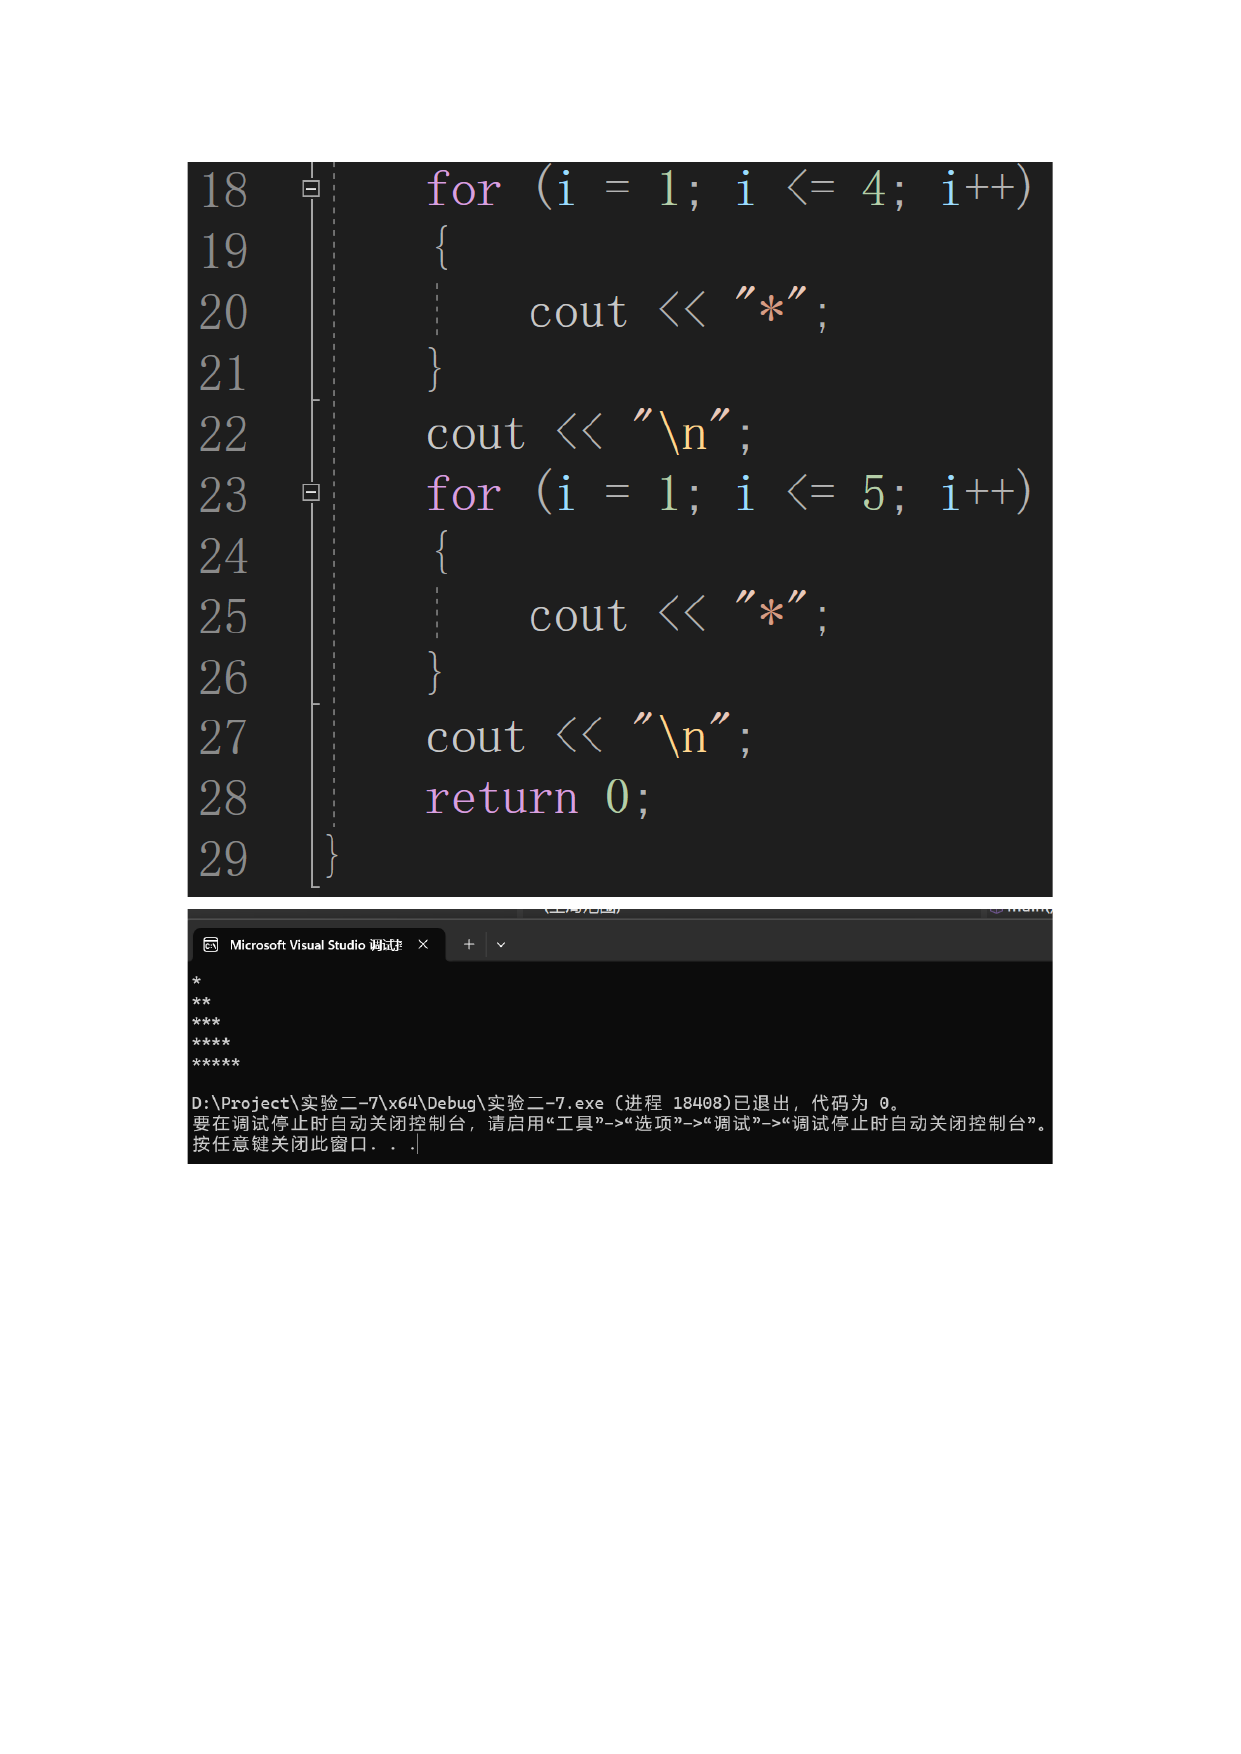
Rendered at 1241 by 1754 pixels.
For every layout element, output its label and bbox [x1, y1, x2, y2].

picture [187, 162, 1053, 897]
picture [187, 909, 1053, 1164]
